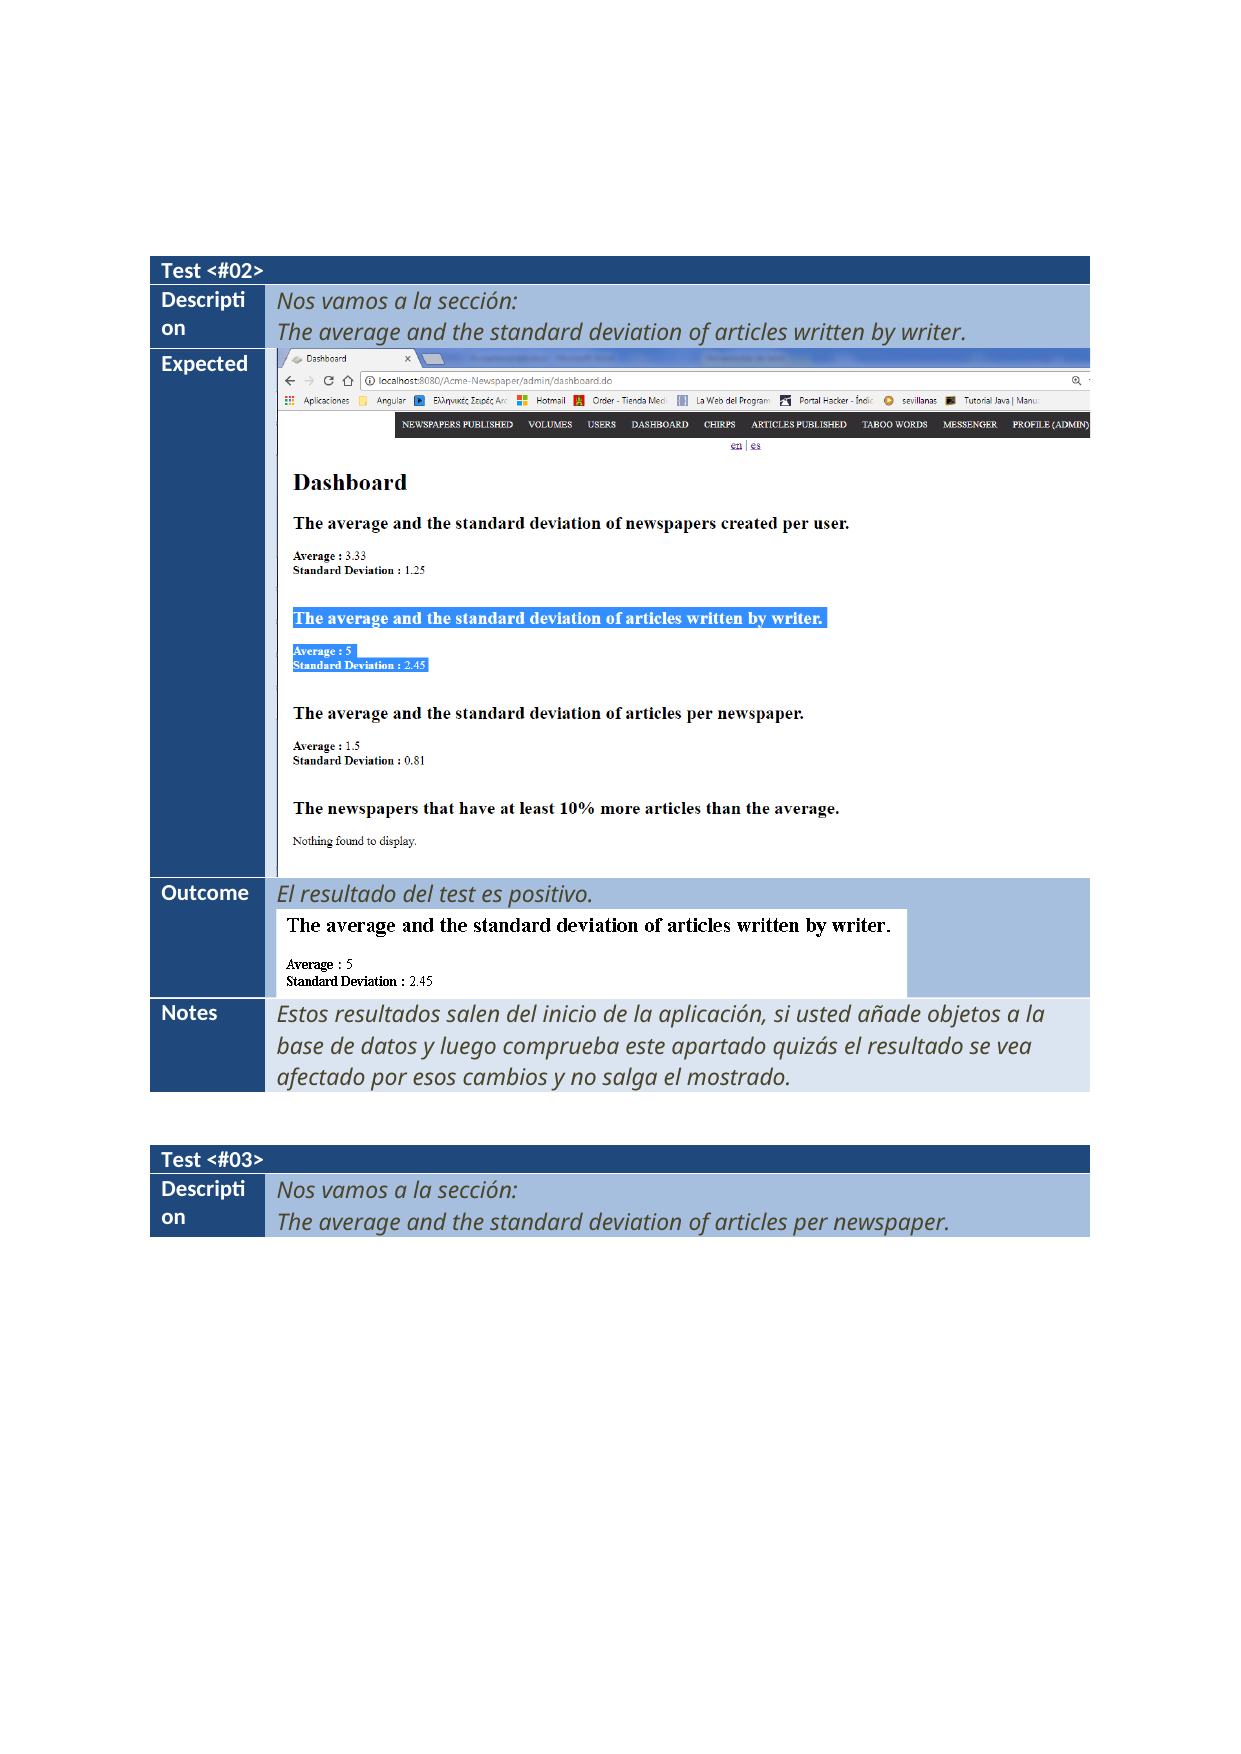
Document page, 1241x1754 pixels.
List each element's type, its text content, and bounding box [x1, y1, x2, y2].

table_cell El resultado del test es positivo. [265, 878, 1090, 997]
table_cell [265, 349, 276, 877]
table_header Test <#02> [150, 256, 1090, 284]
table_cell Expected [150, 349, 265, 877]
table_cell Nos vamos a la sección: The average and the standard deviation of articles written by writer. [265, 285, 1090, 348]
table_cell Description [150, 1174, 265, 1237]
picture [276, 909, 908, 998]
table_cell Nos vamos a la sección: The average and the standard deviation of articles per newspaper. [265, 1174, 1090, 1237]
picture [276, 348, 1091, 877]
table_cell Description [150, 285, 265, 348]
table_cell Estos resultados salen del inicio de la aplicación, si usted añade objetos a la base de datos y luego comprueba este apartado quizás el resultado se vea afectado por esos cambios y no salga el mostrado. [265, 999, 1090, 1092]
table_cell Outcome [150, 878, 265, 997]
table_cell Notes [150, 999, 265, 1092]
table_header Test <#03> [150, 1145, 1090, 1173]
